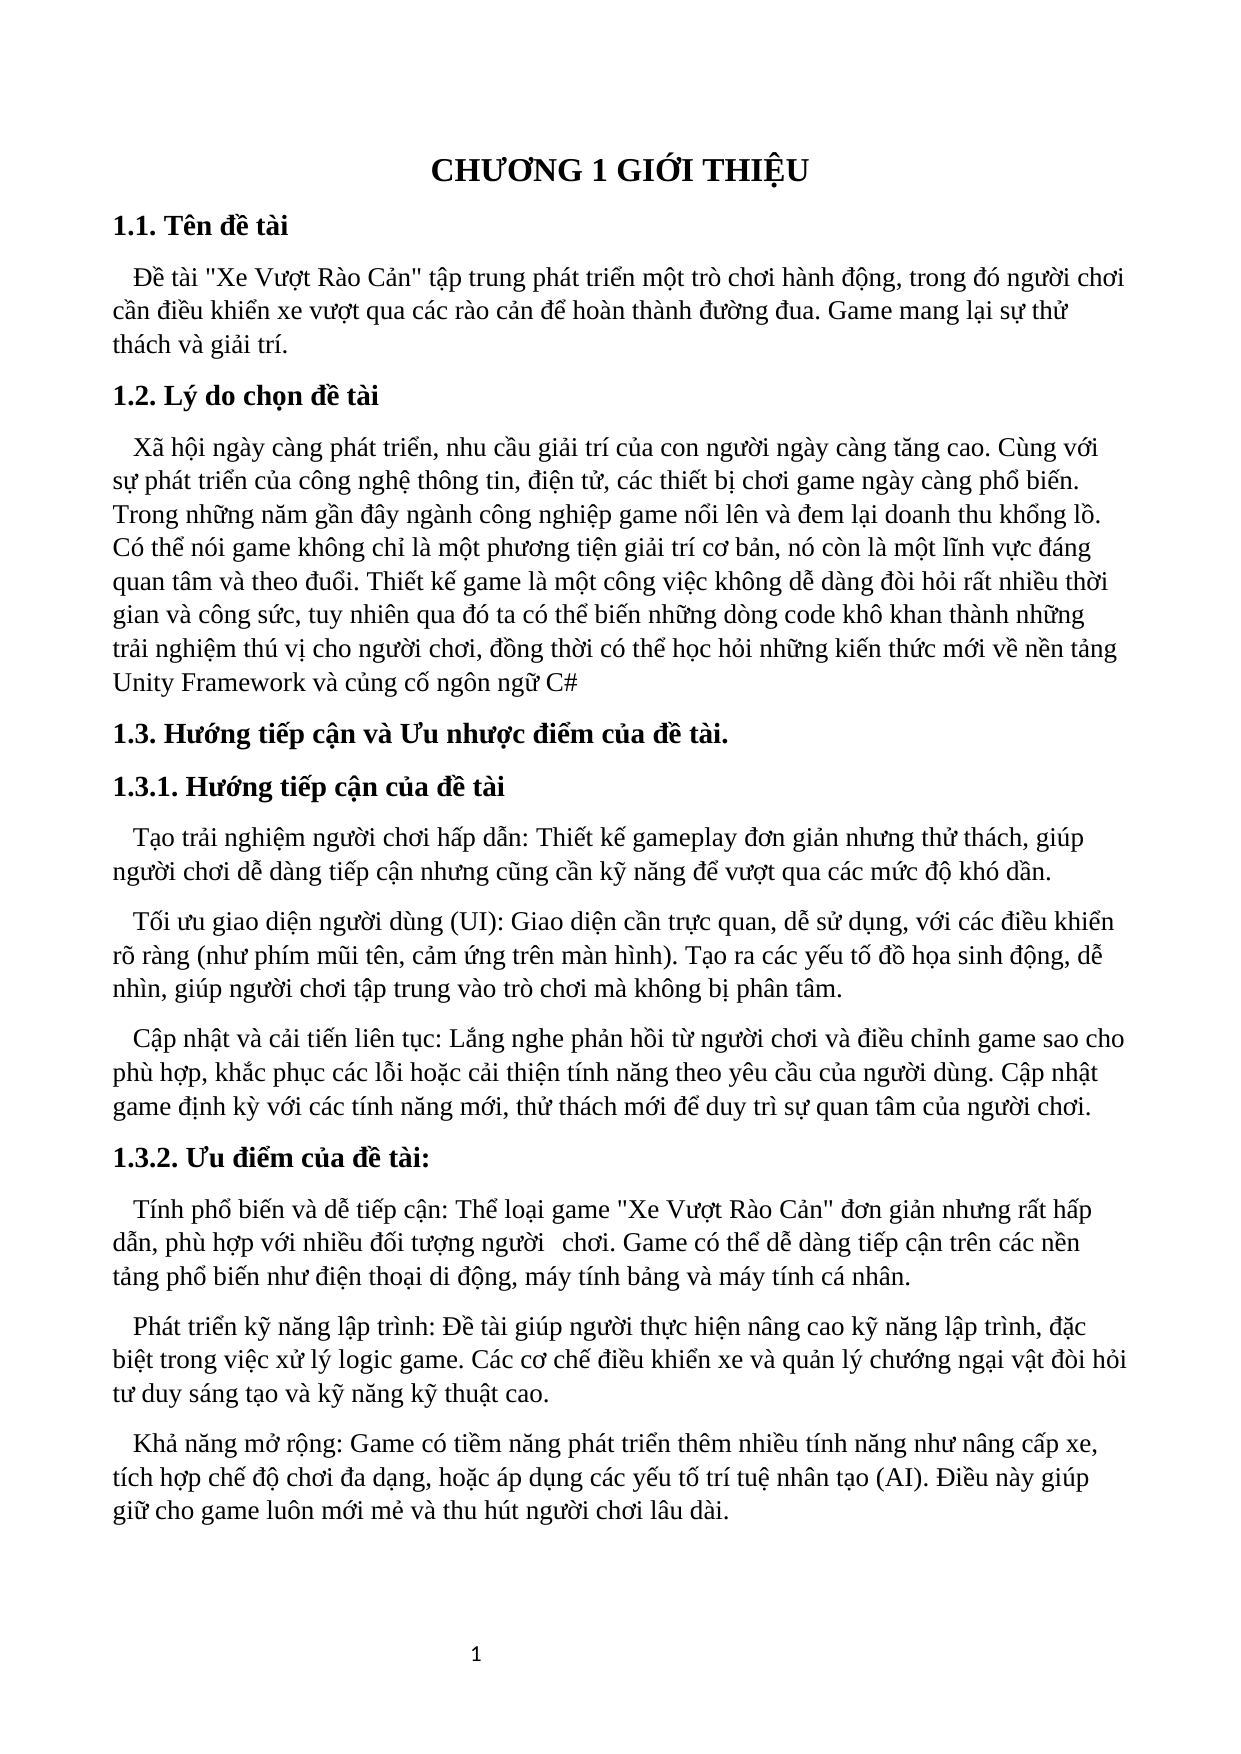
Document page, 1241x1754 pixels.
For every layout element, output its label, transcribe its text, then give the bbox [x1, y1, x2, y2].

text 1.3.2. Ưu điểm của đề tài: [112, 1140, 1128, 1173]
text 1.1. Tên đề tài [112, 208, 1128, 242]
text Tính phổ biến và dễ tiếp cận: Thể loại game "Xe Vượt Rào Cản" đơn giản nhưng rất hấp dẫn, phù hợp với nhiều đối tượng người chơi. Game có thể dễ dàng tiếp cận trên các nền tảng phổ biến như điện thoại di động, máy tính bảng và máy tính cá nhân. [112, 1193, 1128, 1291]
text Phát triển kỹ năng lập trình: Đề tài giúp người thực hiện nâng cao kỹ năng lập trình, đặc biệt trong việc xử lý logic game. Các cơ chế điều khiển xe và quản lý chướng ngại vật đòi hỏi tư duy sáng tạo và kỹ năng kỹ thuật cao. [112, 1310, 1128, 1408]
text 1.2. Lý do chọn đề tài [112, 378, 1128, 412]
text Tạo trải nghiệm người chơi hấp dẫn: Thiết kế gameplay đơn giản nhưng thử thách, giúp người chơi dễ dàng tiếp cận nhưng cũng cần kỹ năng để vượt qua các mức độ khó dần. [112, 822, 1128, 886]
text 1.3.1. Hướng tiếp cận của đề tài [112, 769, 1128, 802]
text Tối ưu giao diện người dùng (UI): Giao diện cần trực quan, dễ sử dụng, với các điều khiển rõ ràng (như phím mũi tên, cảm ứng trên màn hình). Tạo ra các yếu tố đồ họa sinh động, dễ nhìn, giúp người chơi tập trung vào trò chơi mà không bị phân tâm. [112, 905, 1128, 1003]
text Cập nhật và cải tiến liên tục: Lắng nghe phản hồi từ người chơi và điều chỉnh game sao cho phù hợp, khắc phục các lỗi hoặc cải thiện tính năng theo yêu cầu của người dùng. Cập nhật game định kỳ với các tính năng mới, thử thách mới để duy trì sự quan tâm của người chơi. [112, 1023, 1128, 1121]
text Khả năng mở rộng: Game có tiềm năng phát triển thêm nhiều tính năng như nâng cấp xe, tích hợp chế độ chơi đa dạng, hoặc áp dụng các yếu tố trí tuệ nhân tạo (AI). Điều này giúp giữ cho game luôn mới mẻ và thu hút người chơi lâu dài. [112, 1427, 1128, 1526]
text 1.3. Hướng tiếp cận và Ưu nhược điểm của đề tài. [112, 716, 1128, 749]
text Xã hội ngày càng phát triển, nhu cầu giải trí của con người ngày càng tăng cao. Cùng với sự phát triển của công nghệ thông tin, điện tử, các thiết bị chơi game ngày càng phổ biến. Trong những năm gần đây ngành công nghiệp game nổi lên và đem lại doanh thu khổng lồ. Có thể nói game không chỉ là một phương tiện giải trí cơ bản, nó còn là một lĩnh vực đáng quan tâm và theo đuổi. Thiết kế game là một công việc không dễ dàng đòi hỏi rất nhiều thời gian và công sức, tuy nhiên qua đó ta có thể biến những dòng code khô khan thành những trải nghiệm thú vị cho người chơi, đồng thời có thể học hỏi những kiến thức mới về nền tảng Unity Framework và củng cố ngôn ngữ C# [112, 431, 1128, 697]
text CHƯƠNG 1 GIỚI THIỆU [112, 150, 1128, 188]
text Đề tài "Xe Vượt Rào Cản" tập trung phát triển một trò chơi hành động, trong đó người chơi cần điều khiển xe vượt qua các rào cản để hoàn thành đường đua. Game mang lại sự thử thách và giải trí. [112, 261, 1128, 359]
